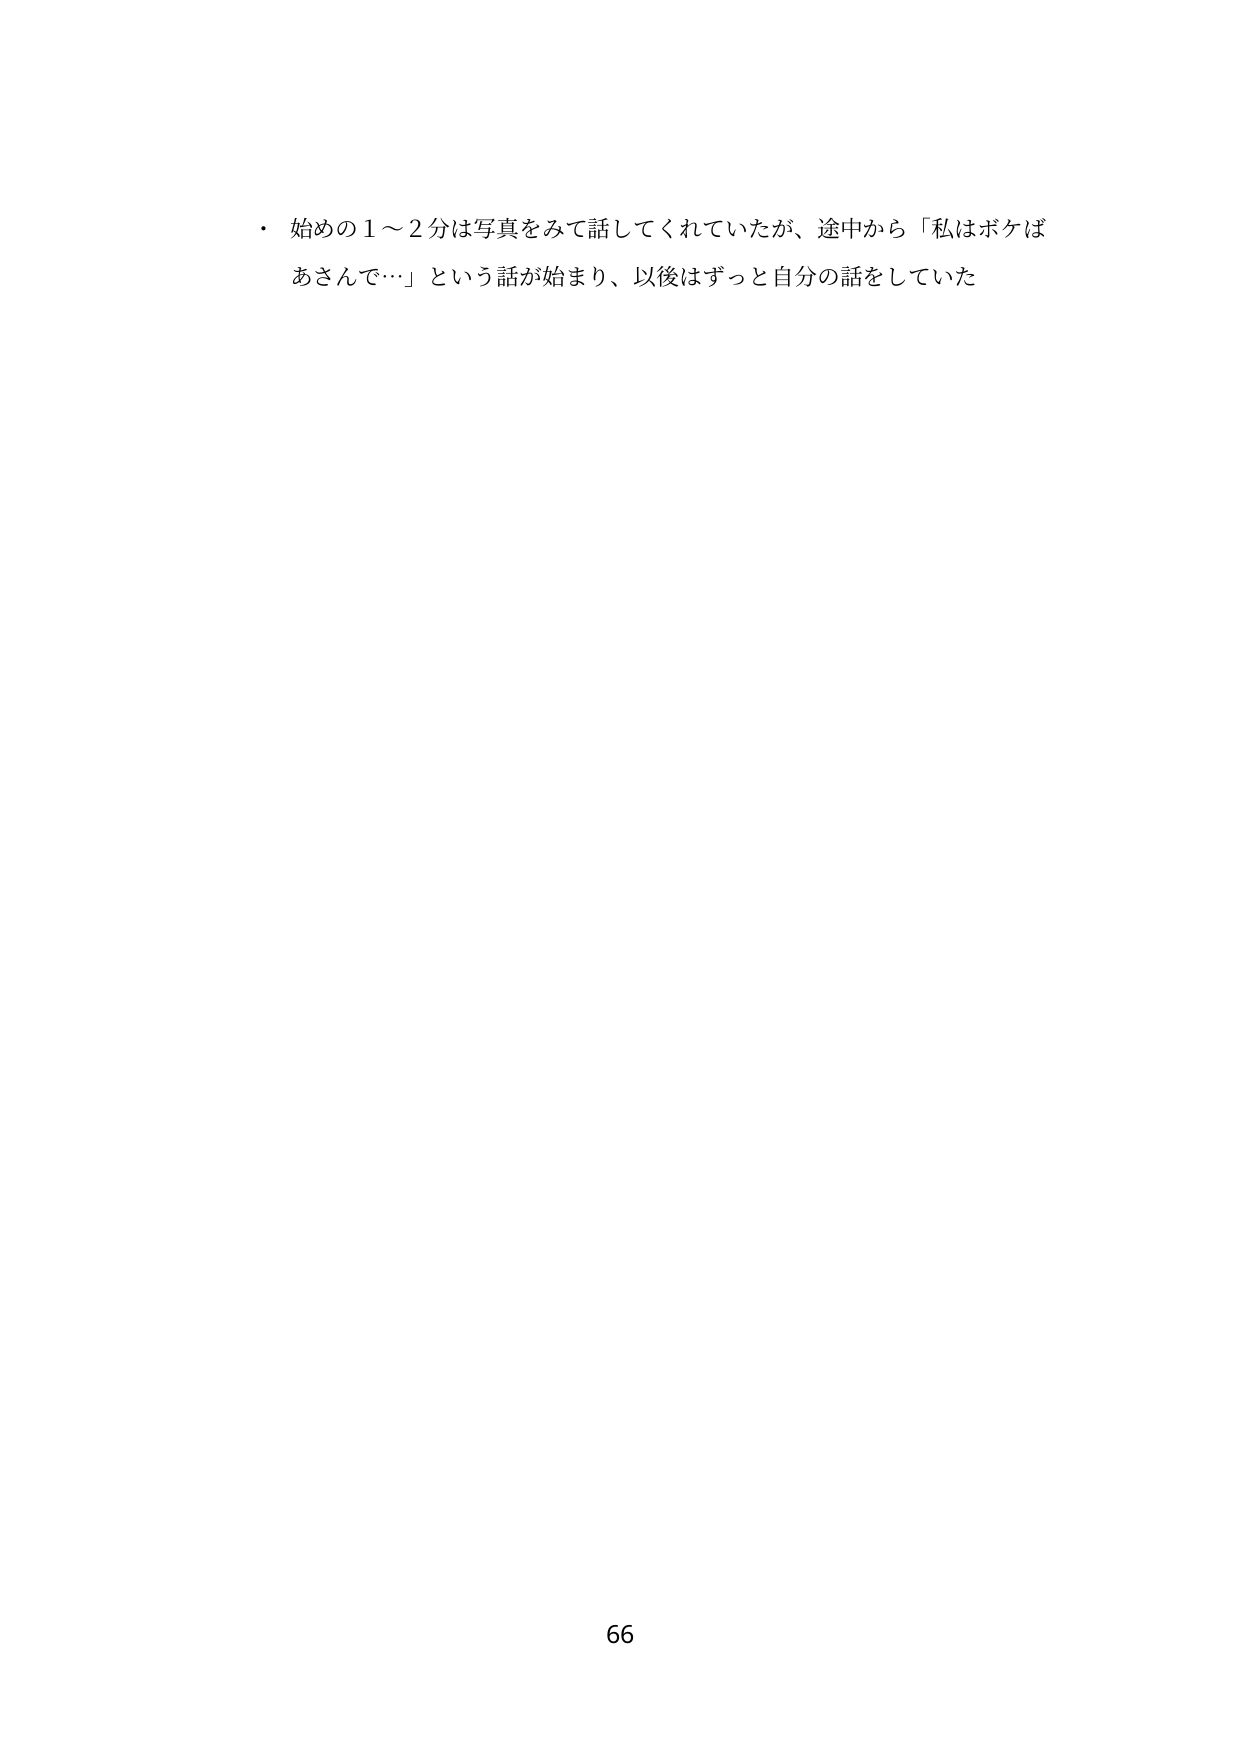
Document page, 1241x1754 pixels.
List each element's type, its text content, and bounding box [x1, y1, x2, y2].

list 始めの１〜２分は写真をみて話してくれていたが、途中から「私はボケばあさんで…」という話が始まり、以後はずっと自分の話をしていた [252, 207, 1063, 296]
